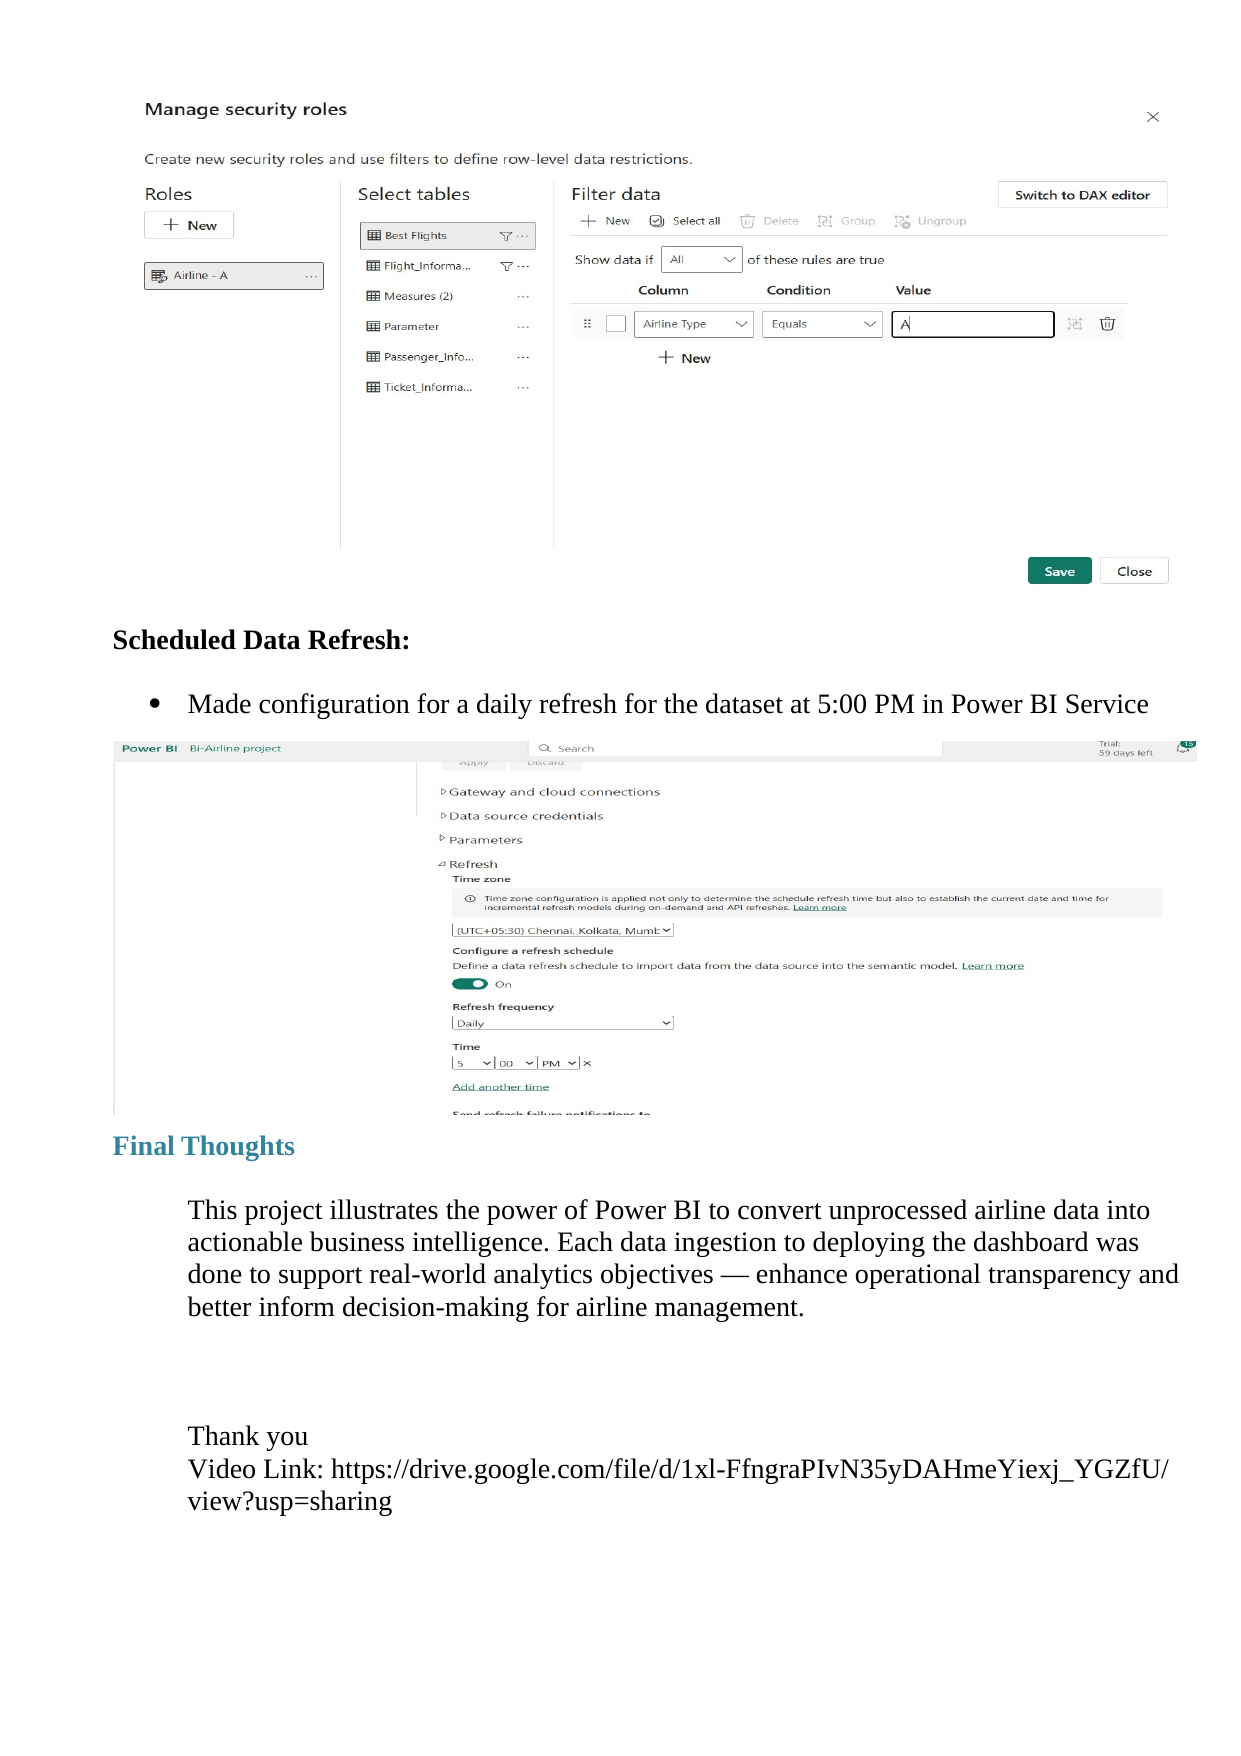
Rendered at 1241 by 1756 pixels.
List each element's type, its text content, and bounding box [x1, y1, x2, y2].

text This project illustrates the power of Power BI to convert unprocessed airline data into actionable business intelligence. Each data ingestion to deploying the dashboard was done to support real-world analytics objectives — enhance operational transparency and better inform decision-making for airline management. Thank you Video Link: https://drive.google.com/file/d/1xl-FfngraPIvN35yDAHmeYiexj_YGZfU/view?usp=sharing [187, 1232, 1198, 1626]
picture [112, 741, 1197, 1114]
list Made configuration for a daily refresh for the dataset at 5:00 PM in Power BI Service [150, 687, 1198, 720]
picture [96, 72, 1197, 591]
